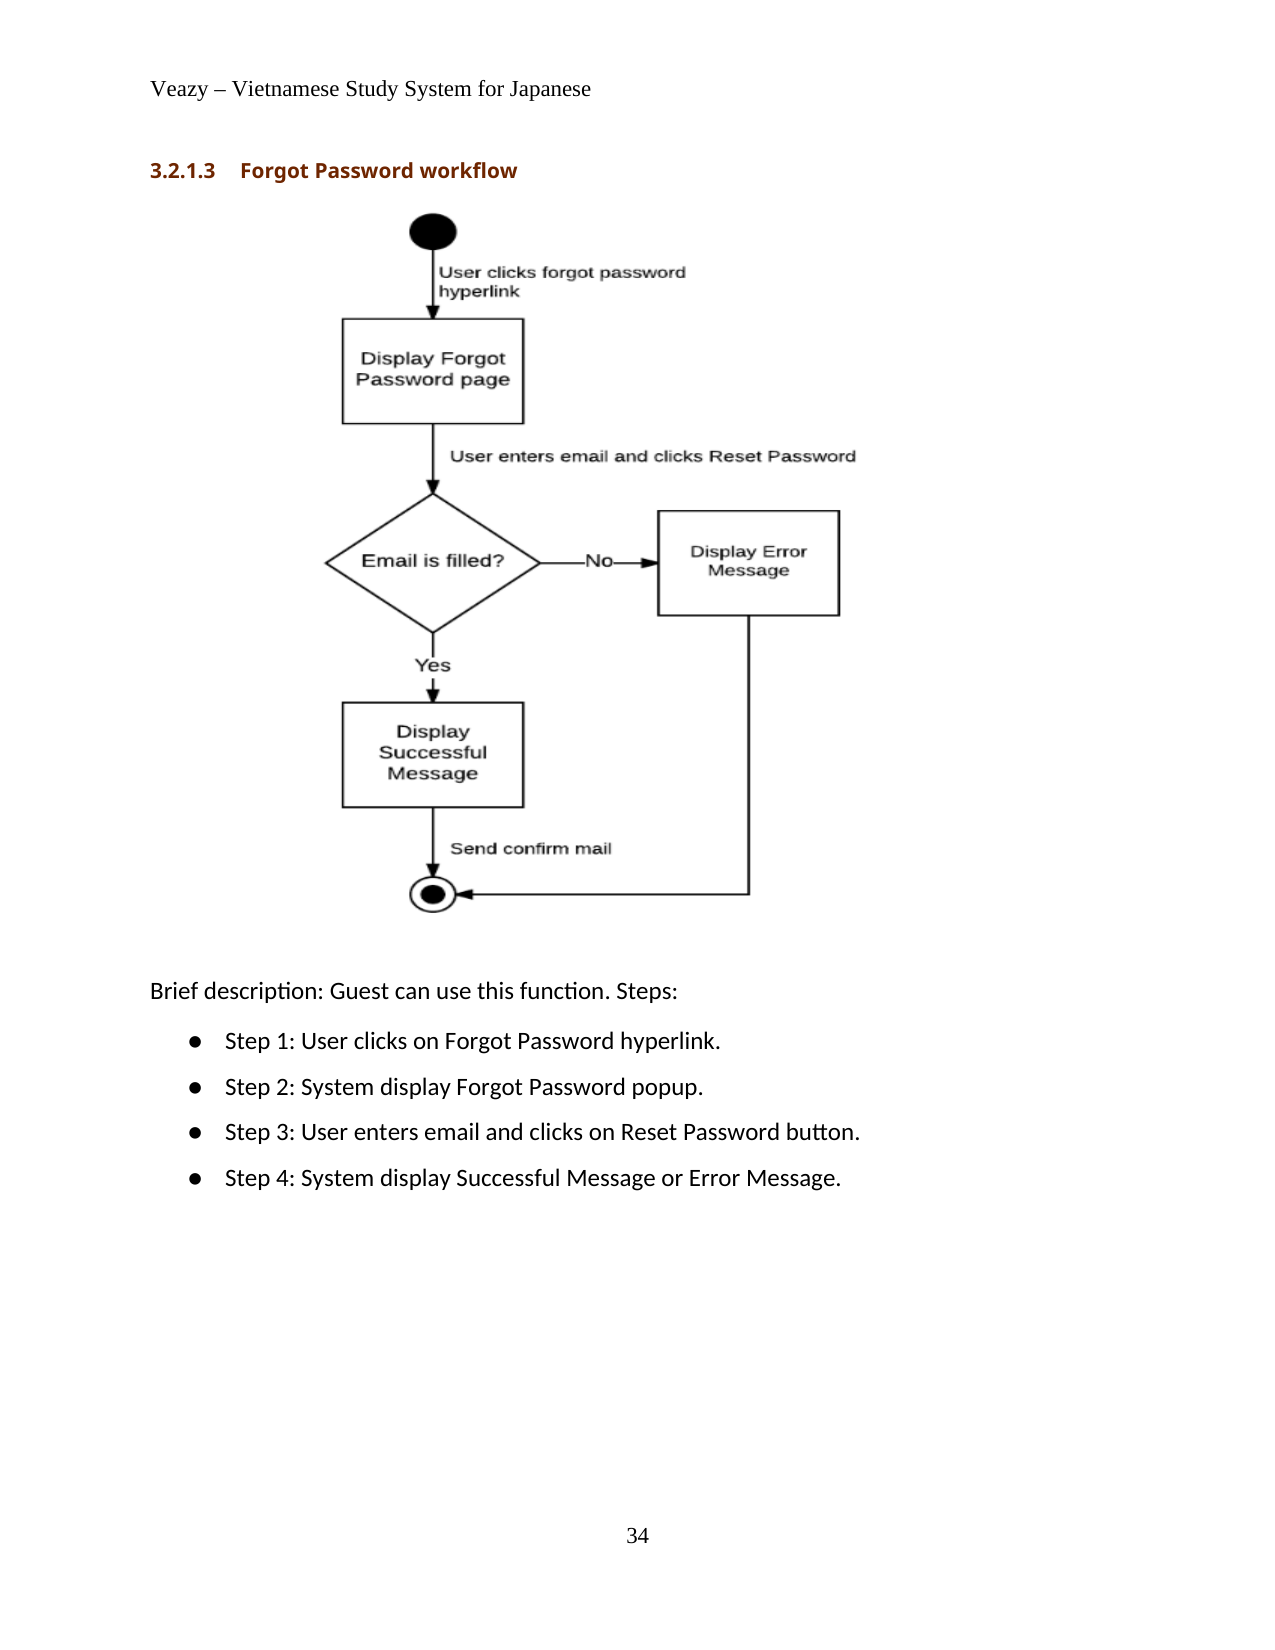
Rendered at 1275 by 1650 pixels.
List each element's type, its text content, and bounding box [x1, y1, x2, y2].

list Step 4: System display Successful Message or Error Message. [187, 1162, 1125, 1193]
list Step 2: System display Forgot Password popup. [187, 1071, 1125, 1101]
list Step 3: User enters email and clicks on Reset Password button. [187, 1116, 1125, 1147]
text Brief description: Guest can use this function. Steps: [150, 975, 1125, 1006]
picture [150, 184, 911, 957]
subtitle Forgot Password workflow [150, 156, 1125, 185]
list Step 1: User clicks on Forgot Password hyperlink. [187, 1025, 1125, 1056]
